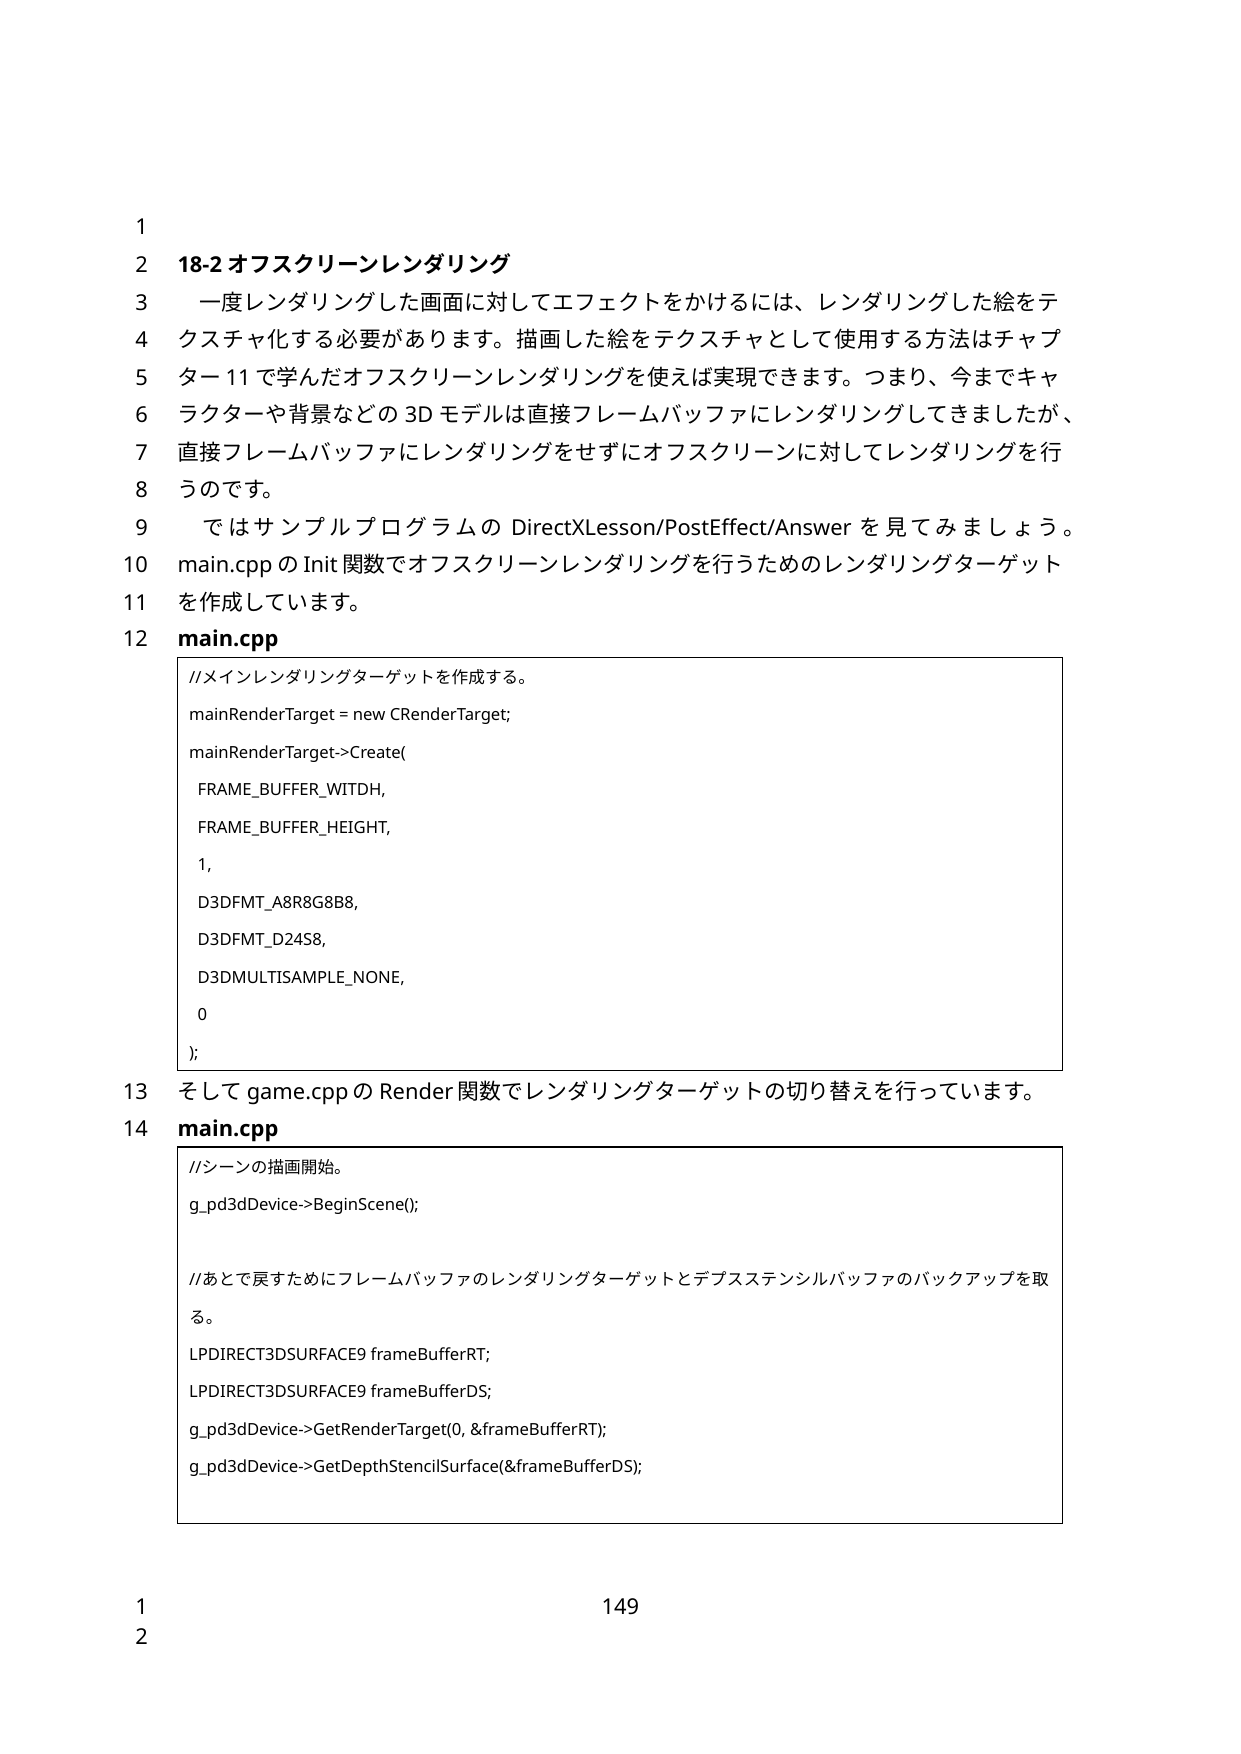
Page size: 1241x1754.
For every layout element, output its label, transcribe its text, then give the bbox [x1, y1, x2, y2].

text 18-2 オフスクリーンレンダリング [177, 244, 1063, 282]
text main.cpp [177, 619, 1063, 657]
text ではサンプルプログラムのDirectXLesson/PostEffect/Answerを見てみましょう。main.cppのInit関数でオフスクリーンレンダリングを行うためのレンダリングターゲットを作成しています。 [177, 507, 1063, 619]
table_header //メインレンダリングターゲットを作成する。 mainRenderTarget = new CRenderTarget; mainRenderTarget->Create( FRAME_BUFFER_WITDH, FRAME_BUFFER_HEIGHT, 1, D3DFMT_A8R8G8B8, D3DFMT_D24S8, D3DMULTISAMPLE_NONE, 0 ); [178, 658, 1062, 1070]
text 一度レンダリングした画面に対してエフェクトをかけるには、レンダリングした絵をテクスチャ化する必要があります。描画した絵をテクスチャとして使用する方法はチャプター11で学んだオフスクリーンレンダリングを使えば実現できます。つまり、今までキャラクターや背景などの3Dモデルは直接フレームバッファにレンダリングしてきましたが、直接フレームバッファにレンダリングをせずにオフスクリーンに対してレンダリングを行うのです。 [177, 282, 1063, 507]
text そしてgame.cppのRender関数でレンダリングターゲットの切り替えを行っています。 [177, 1071, 1063, 1109]
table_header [178, 1148, 1062, 1522]
text main.cpp [177, 1109, 1063, 1146]
